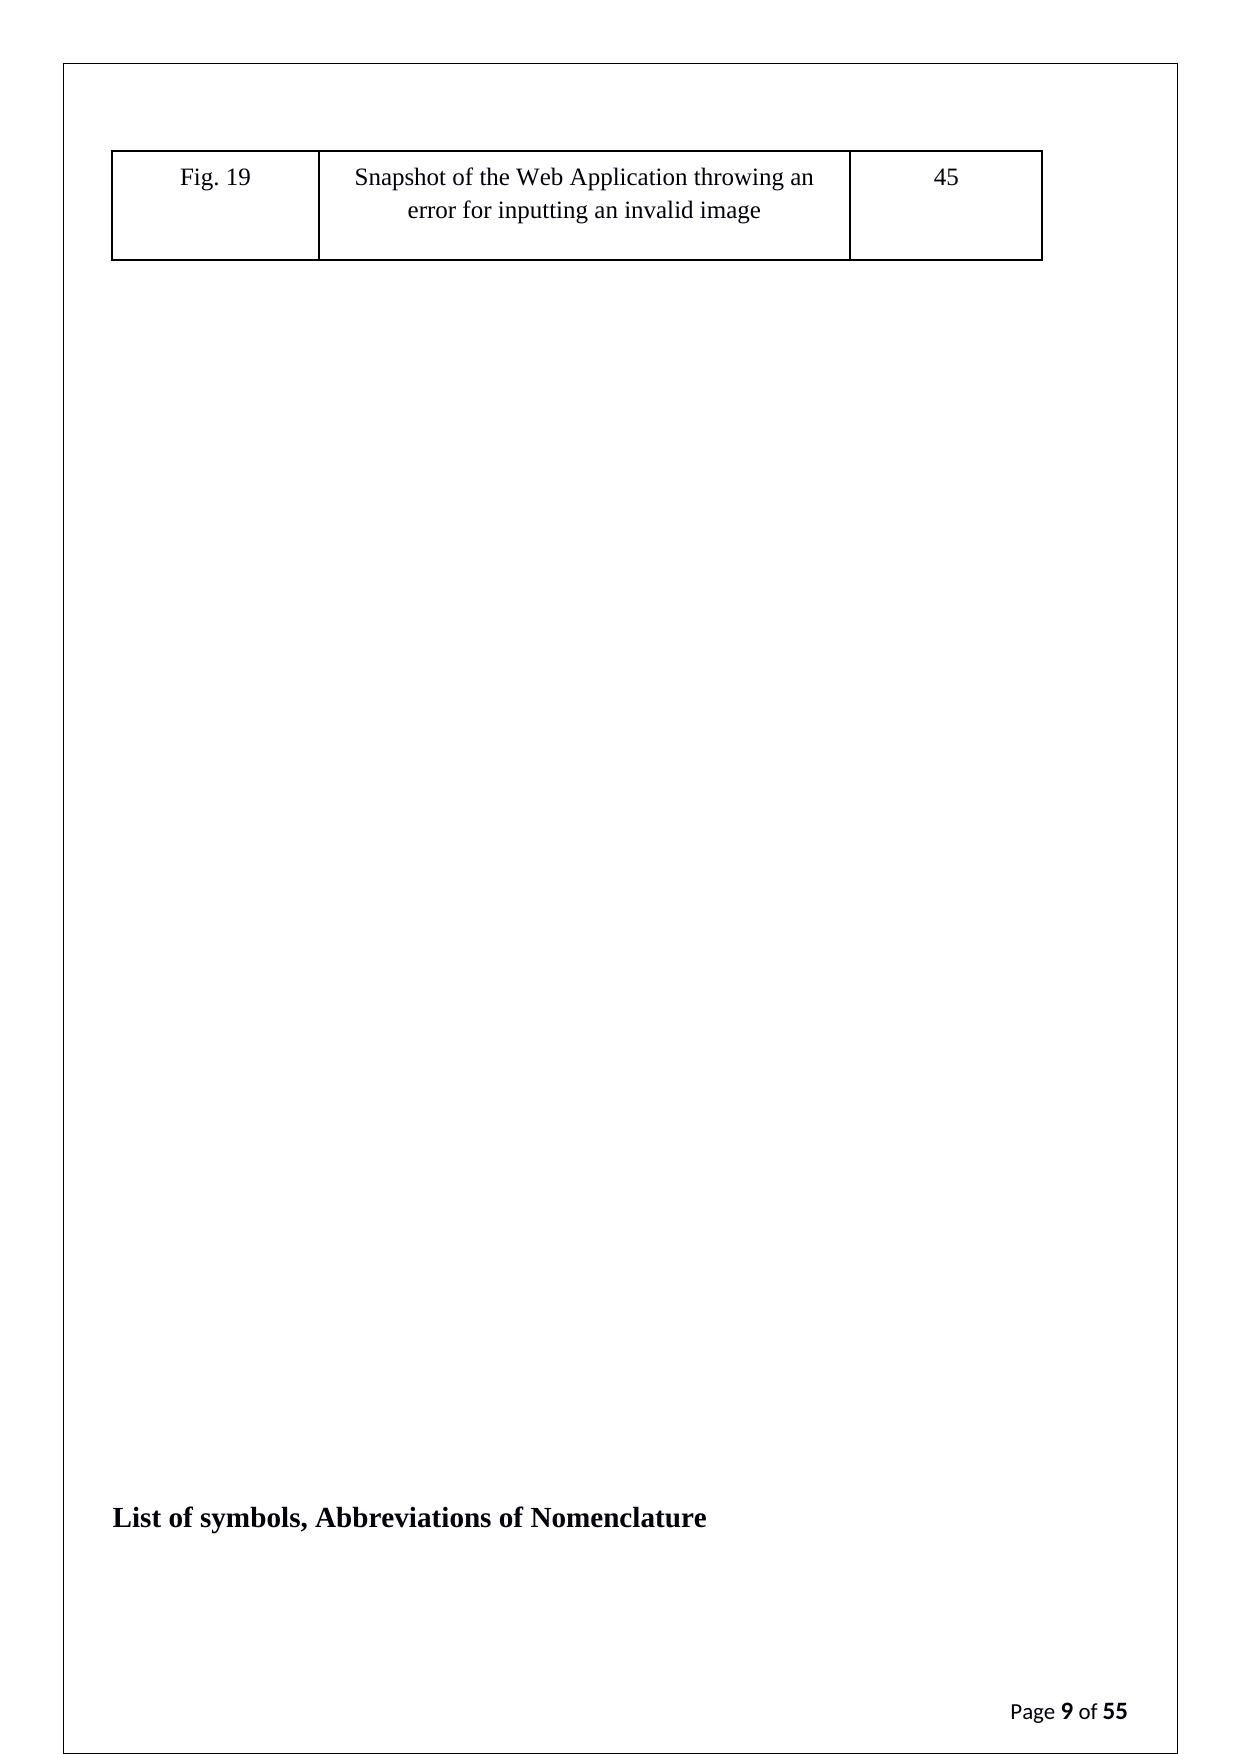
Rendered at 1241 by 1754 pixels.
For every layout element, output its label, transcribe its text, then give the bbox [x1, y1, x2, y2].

table_cell Snapshot of the Web Application throwing an error for inputting an invalid image [320, 152, 849, 259]
table_cell 45 [851, 152, 1041, 259]
table_cell Fig. 19 [113, 152, 318, 259]
text List of symbols, Abbreviations of Nomenclature [112, 1500, 1128, 1534]
